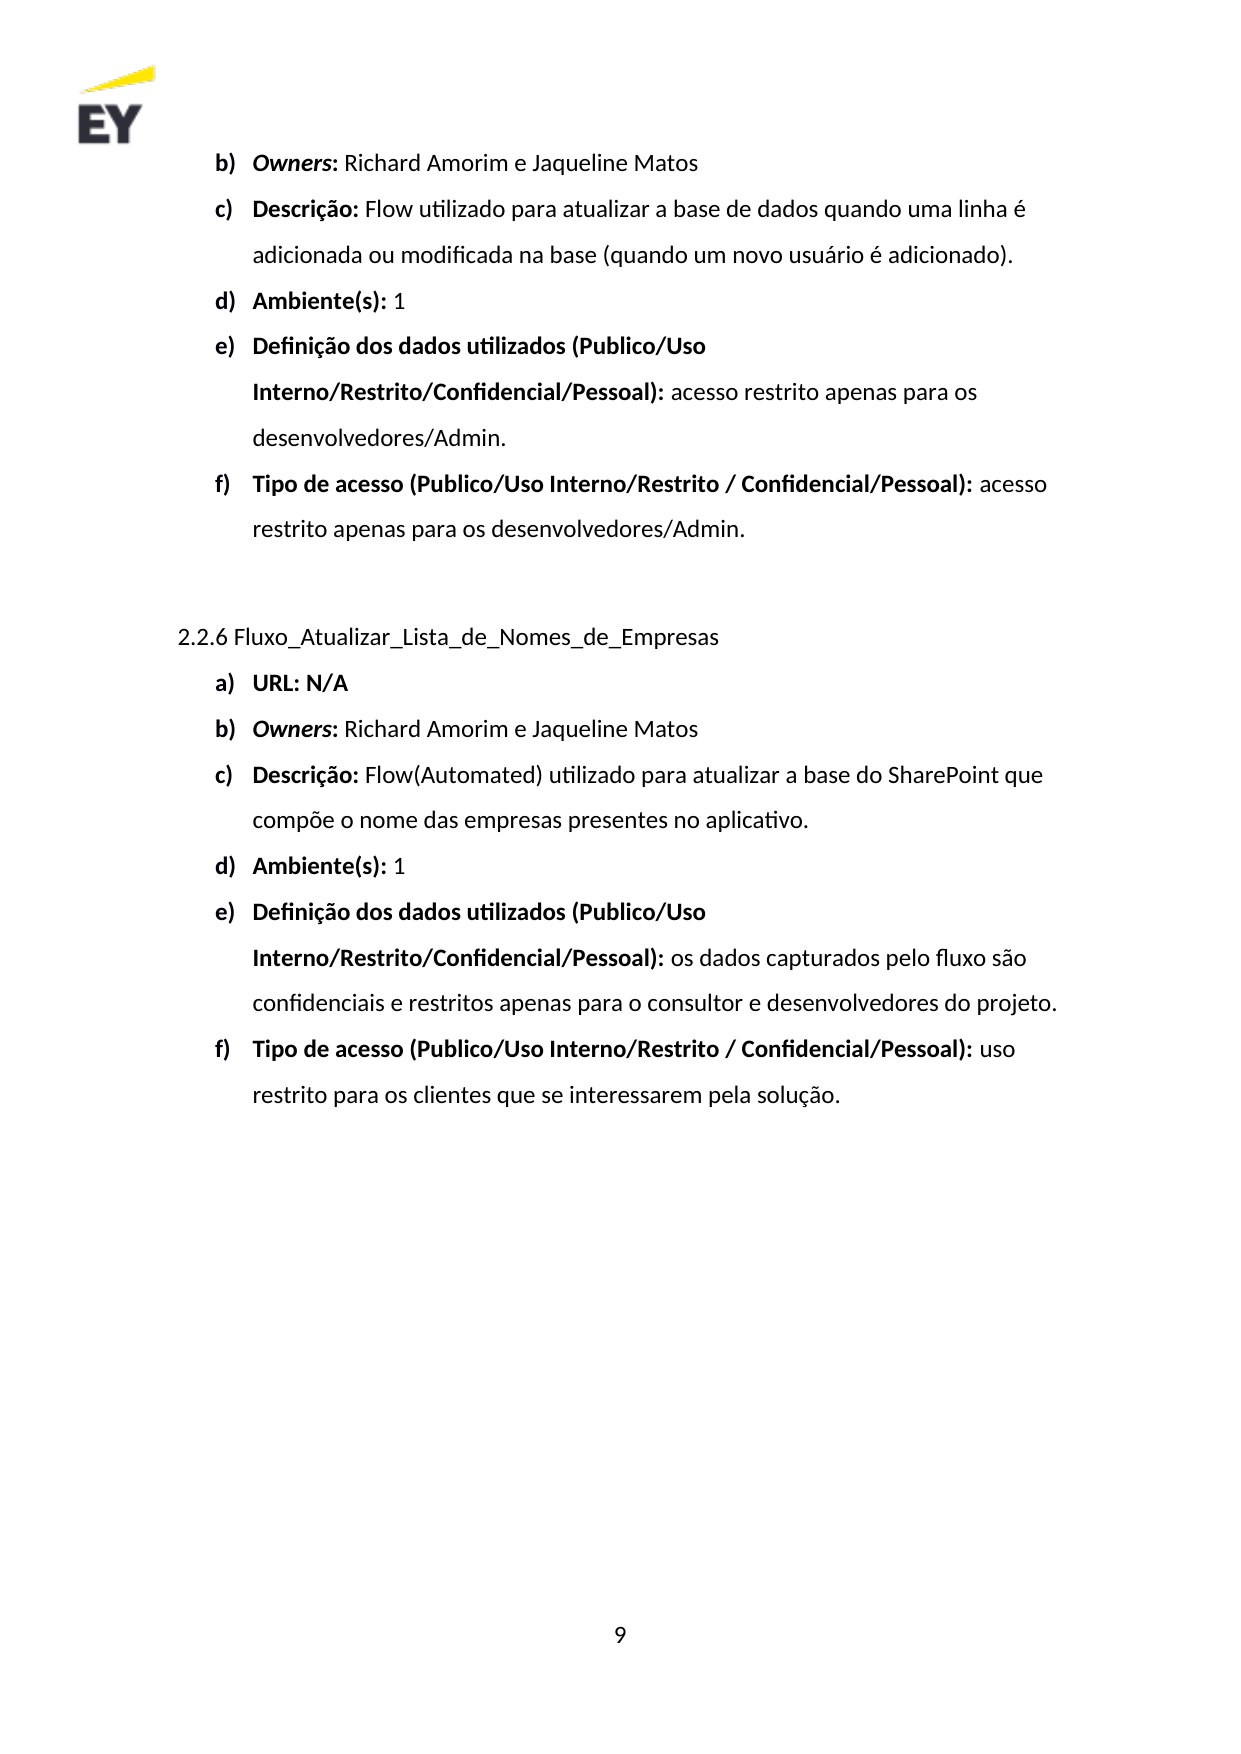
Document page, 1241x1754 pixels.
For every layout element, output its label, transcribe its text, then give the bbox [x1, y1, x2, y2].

list URL: N/A [215, 667, 1063, 698]
list Ambiente(s): 1 [215, 285, 1063, 315]
list Ambiente(s): 1 [215, 850, 1063, 881]
list Descrição: Flow(Automated) utilizado para atualizar a base do SharePoint que compõe o nome das empresas presentes no aplicativo. [215, 759, 1063, 835]
list Owners: Richard Amorim e Jaqueline Matos [215, 148, 1063, 178]
list Tipo de acesso (Publico/Uso Interno/Restrito / Confidencial/Pessoal): acesso restrito apenas para os desenvolvedores/Admin. [215, 468, 1063, 544]
subtitle 2.2.6 Fluxo_Atualizar_Lista_de_Nomes_de_Empresas [177, 622, 1063, 652]
list Tipo de acesso (Publico/Uso Interno/Restrito / Confidencial/Pessoal): uso restrito para os clientes que se interessarem pela solução. [215, 1033, 1063, 1109]
list Definição dos dados utilizados (Publico/Uso Interno/Restrito/Confidencial/Pessoal): os dados capturados pelo fluxo são confidenciais e restritos apenas para o consultor e desenvolvedores do projeto. [215, 896, 1063, 1018]
list Descrição: Flow utilizado para atualizar a base de dados quando uma linha é adicionada ou modificada na base (quando um novo usuário é adicionado). [215, 193, 1063, 269]
picture [74, 62, 159, 147]
list Definição dos dados utilizados (Publico/Uso Interno/Restrito/Confidencial/Pessoal): acesso restrito apenas para os desenvolvedores/Admin. [215, 331, 1063, 452]
list Owners: Richard Amorim e Jaqueline Matos [215, 713, 1063, 743]
